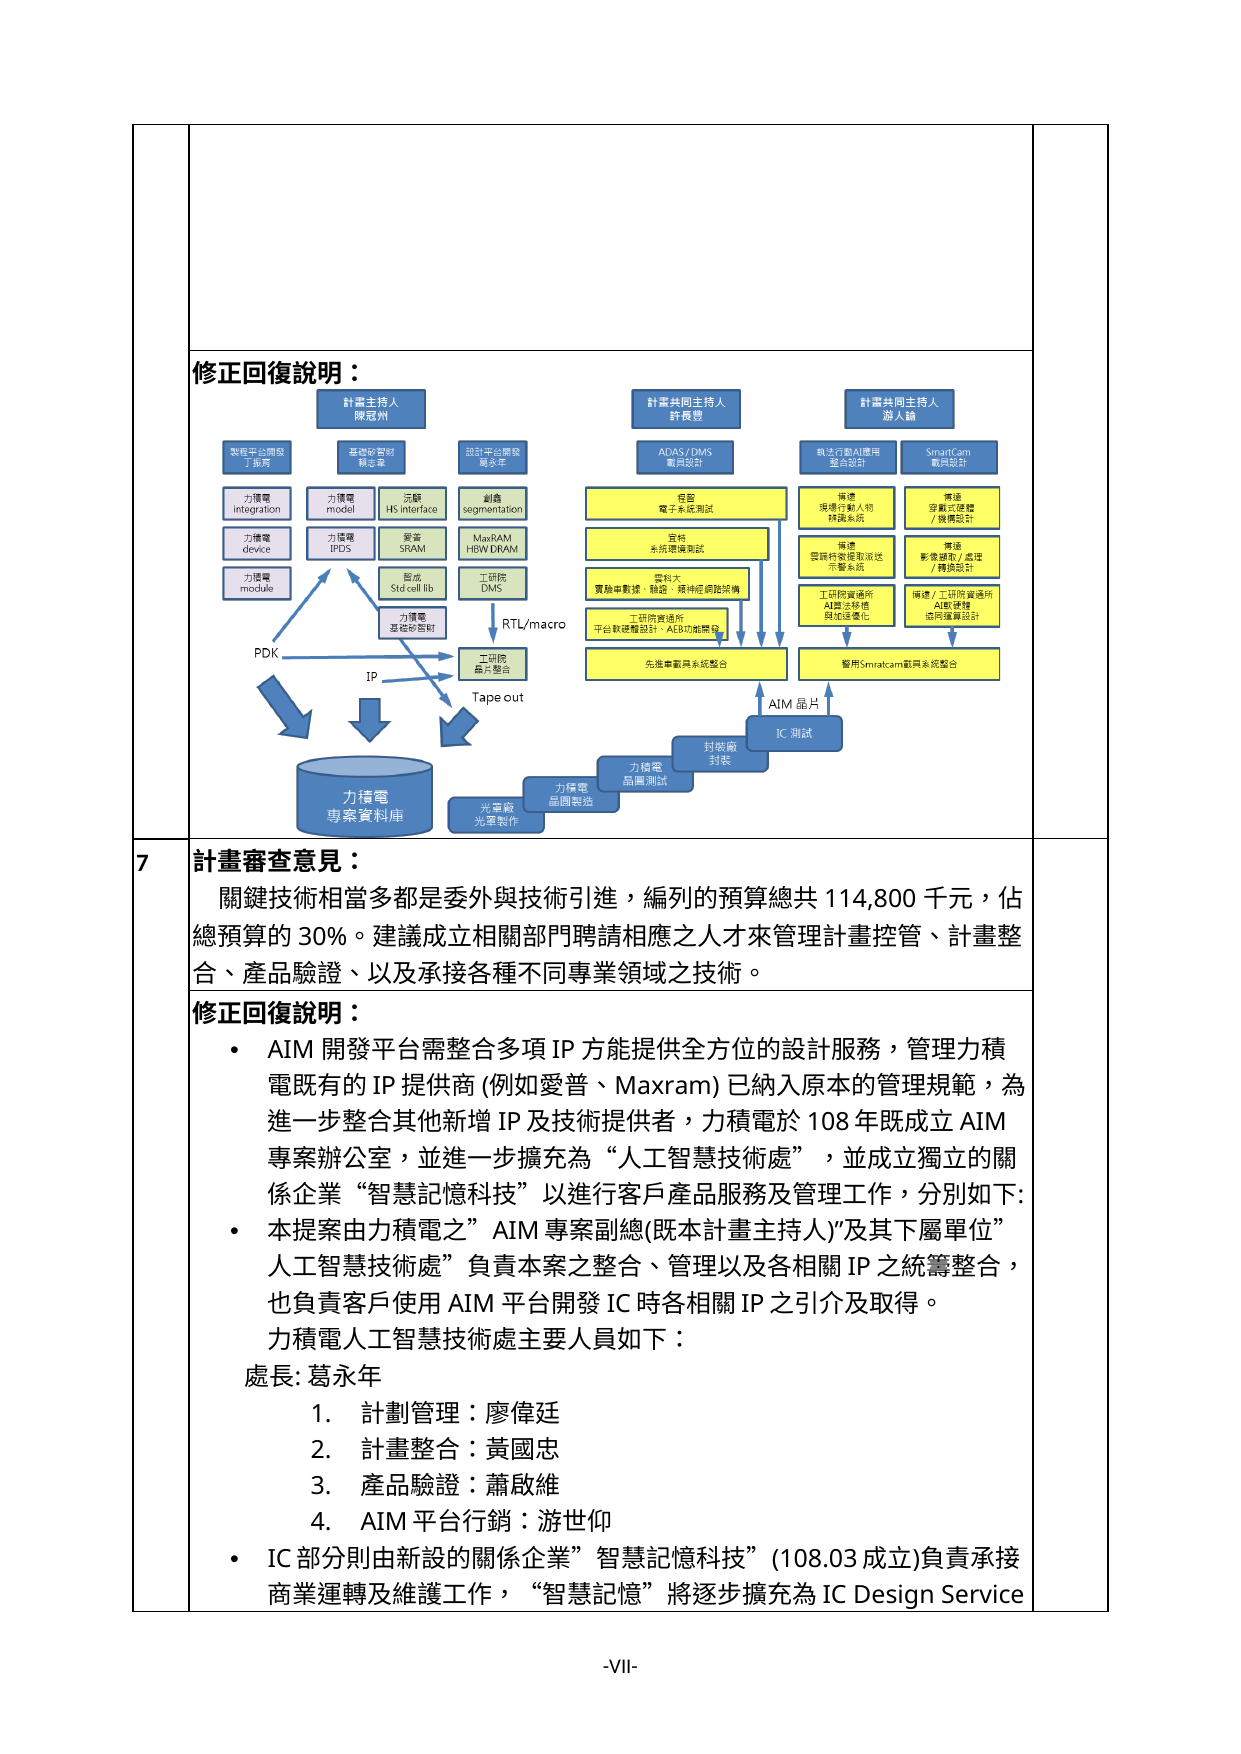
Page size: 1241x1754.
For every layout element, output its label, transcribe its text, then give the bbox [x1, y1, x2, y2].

table_cell 7 [134, 840, 188, 1611]
table_cell [1034, 839, 1107, 1611]
table_cell 6 [134, 125, 188, 838]
picture [222, 389, 1001, 838]
table_cell 修正回復說明： [190, 351, 1032, 838]
table_cell 計畫審查意見： 關鍵技術相當多都是委外與技術引進，編列的預算總共 114,800 千元，佔總預算的 30%。建議成立相關部門聘請相應之人才來管理計畫控管、計畫整合、產品驗證、以及承接各種不同專業領域之技術。 [190, 839, 1032, 990]
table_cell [190, 991, 1032, 1611]
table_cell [190, 125, 1032, 350]
table_cell [1034, 125, 1107, 838]
